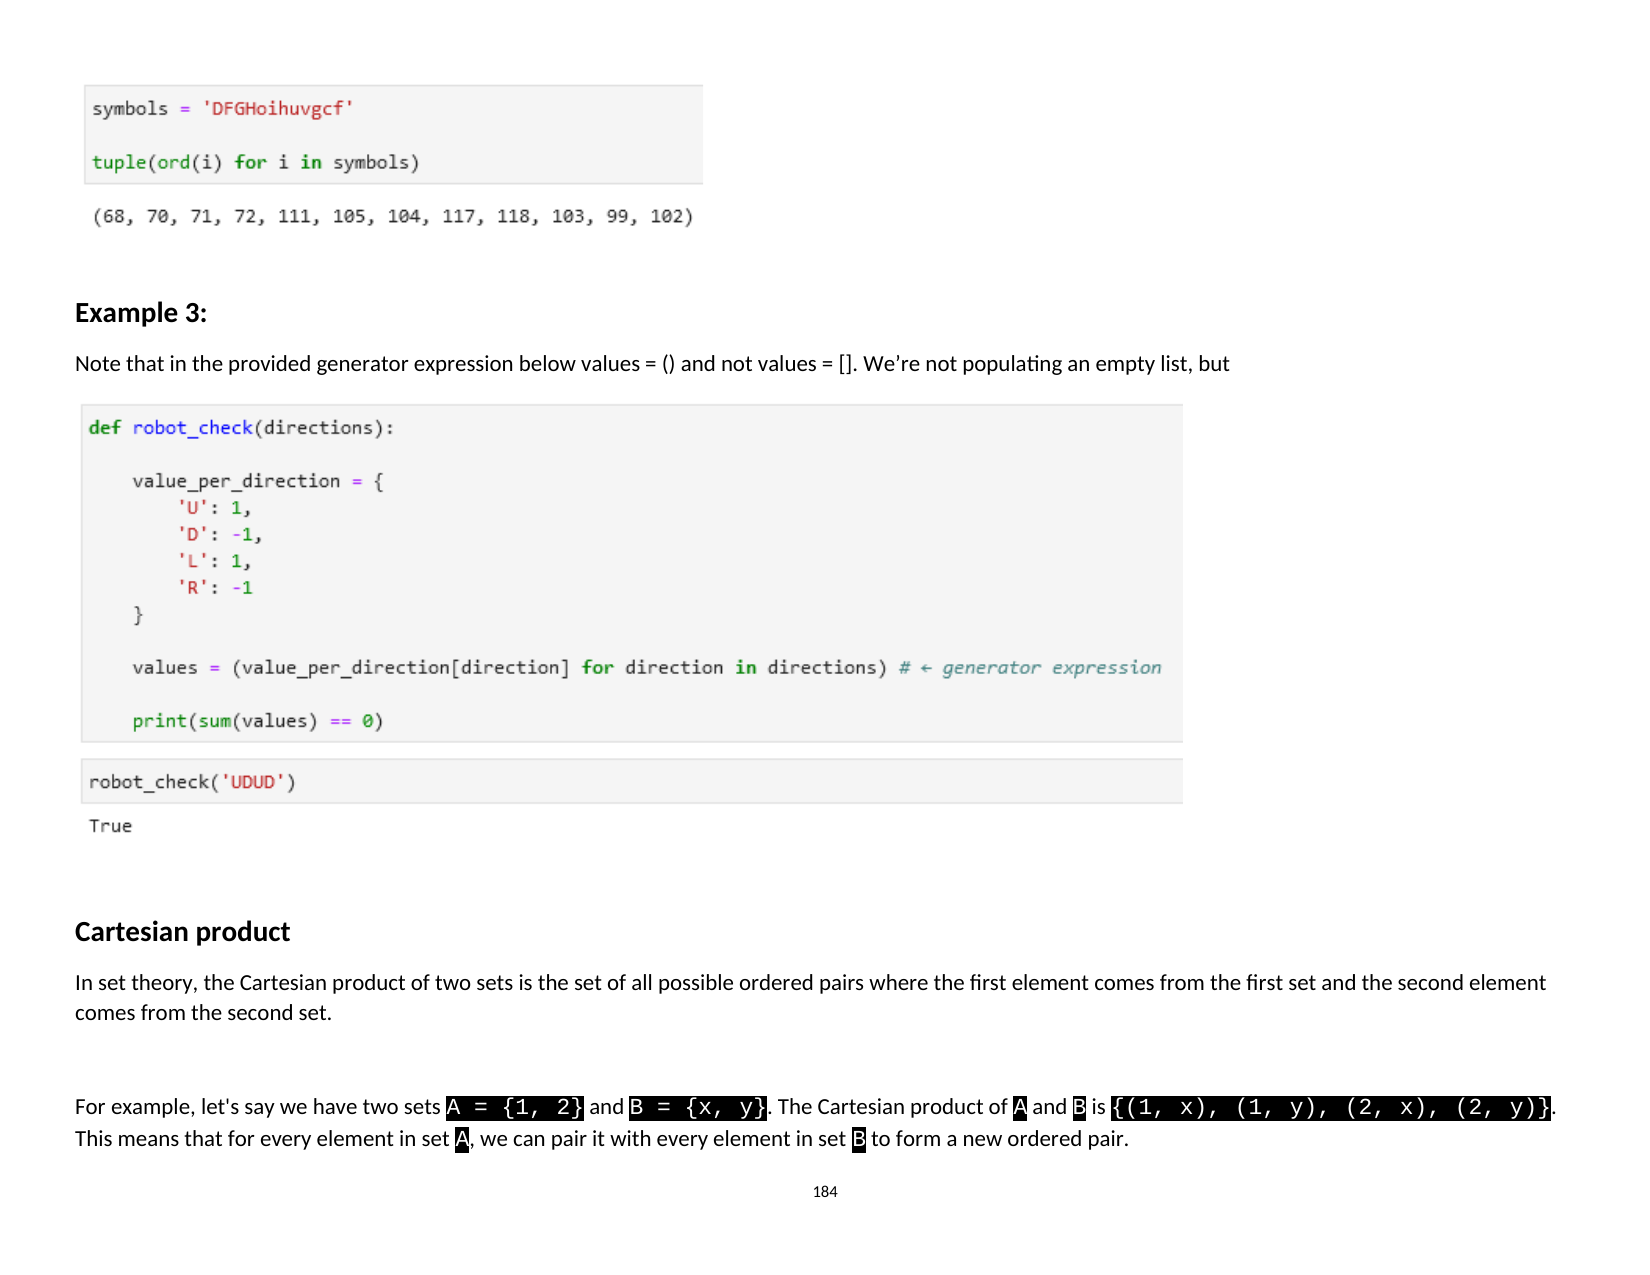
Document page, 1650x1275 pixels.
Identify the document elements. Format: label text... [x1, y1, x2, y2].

text Cartesian product [75, 913, 1575, 949]
text Note that in the provided generator expression below values = () and not values = []. We’re not populating an empty list, but [75, 349, 1575, 377]
picture [75, 395, 1183, 848]
text In set theory, the Cartesian product of two sets is the set of all possible ordered pairs where the first element comes from the first set and the second element comes from the second set. [75, 968, 1575, 1027]
text For example, let's say we have two sets A = {1, 2} and B = {x, y}. The Cartesian product of A and B is {(1, x), (1, y), (2, x), (2, y)}. This means that for every element in set A, we can pair it with every element in set B to form a new ordered pair. [75, 1092, 1575, 1153]
picture [75, 75, 704, 229]
text Example 3: [75, 294, 1575, 329]
